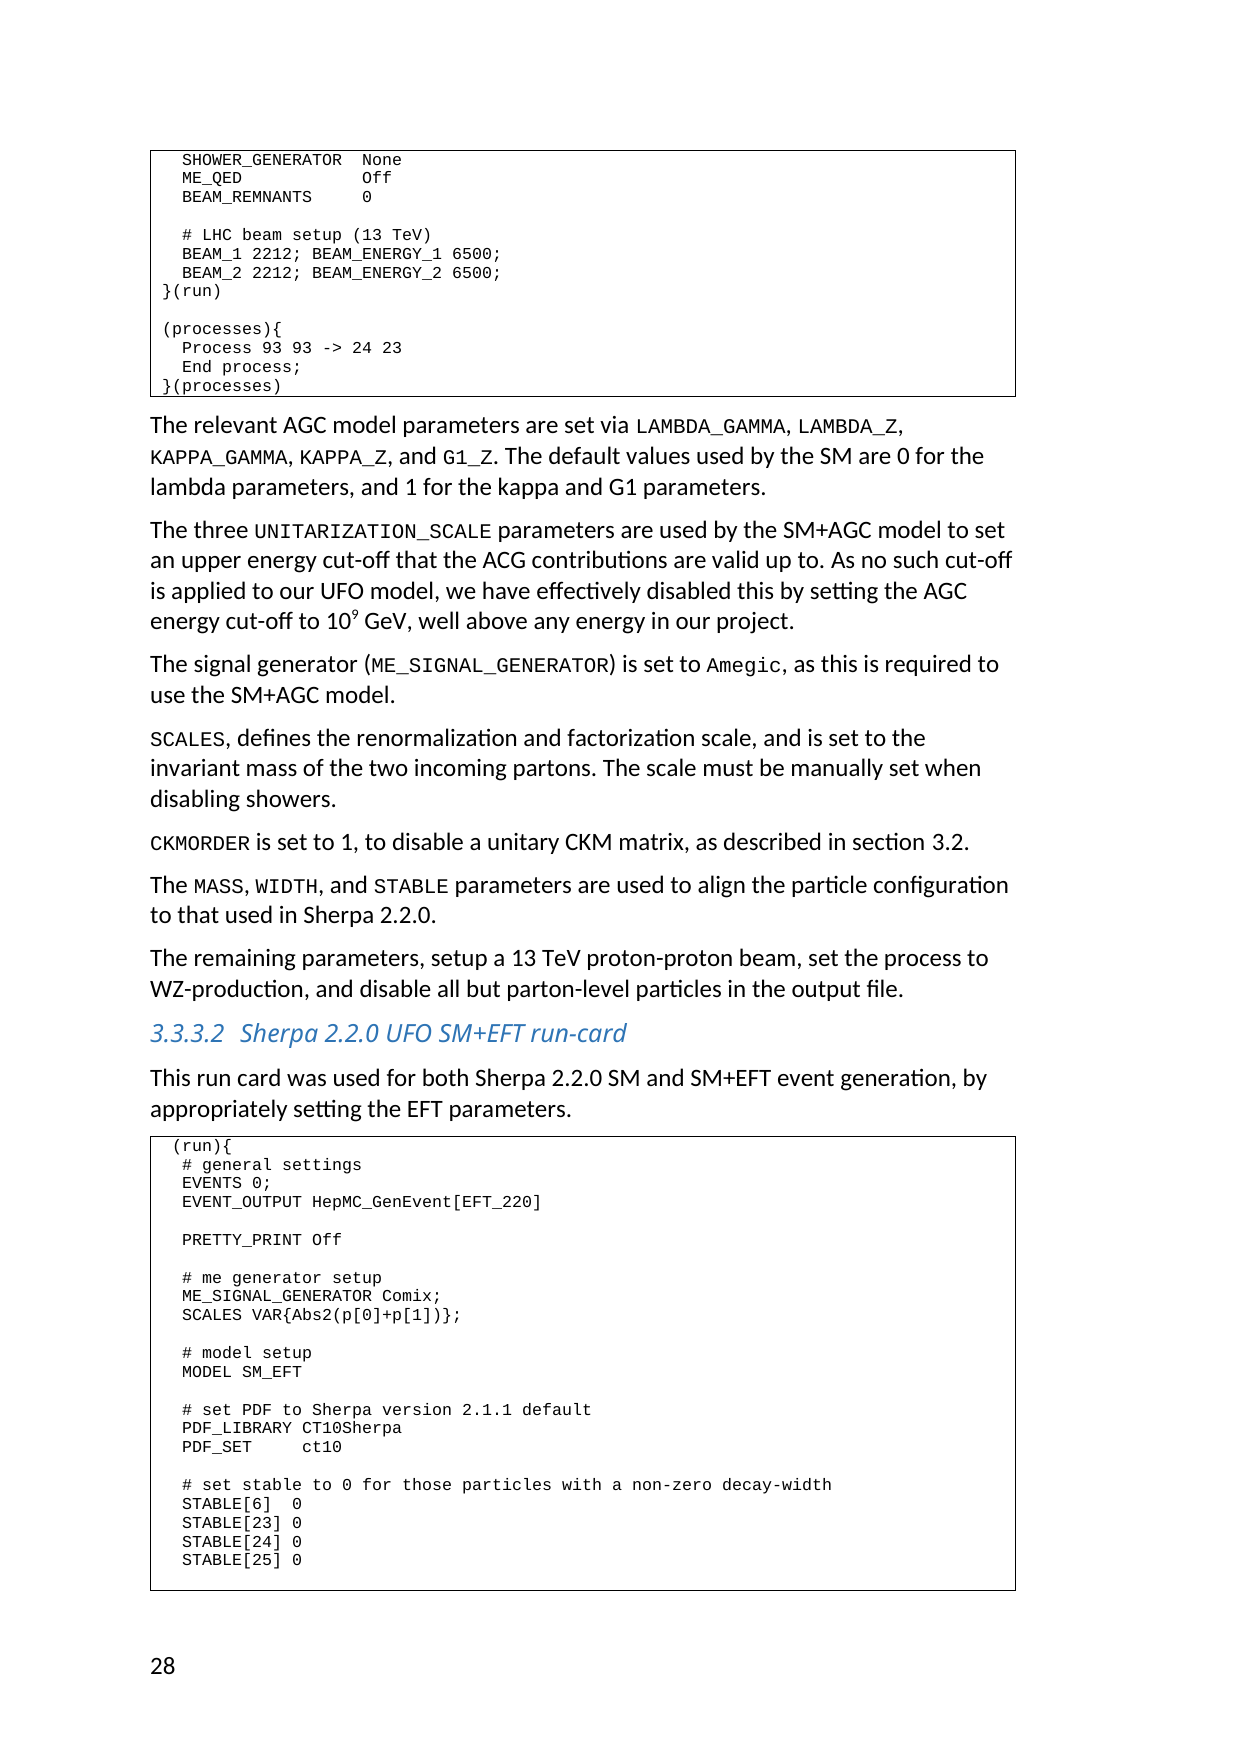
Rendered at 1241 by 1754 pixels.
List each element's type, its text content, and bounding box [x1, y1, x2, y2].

text The relevant AGC model parameters are set via LAMBDA_GAMMA, LAMBDA_Z, KAPPA_GAMMA, KAPPA_Z, and G1_Z. The default values used by the SM are 0 for the lambda parameters, and 1 for the kappa and G1 parameters. [150, 410, 1015, 501]
text The remaining parameters, setup a 13 TeV proton-proton beam, set the process to WZ-production, and disable all but parton-level particles in the output file. [150, 942, 1015, 1003]
text SCALES, defines the renormalization and factorization scale, and is set to the invariant mass of the two incoming partons. The scale must be manually set when disabling showers. [150, 722, 1015, 813]
subtitle Sherpa 2.2.0 UFO SM+EFT run-card [150, 1016, 1015, 1050]
text CKMORDER is set to 1, to disable a unitary CKM matrix, as described in section 3.2. [150, 826, 1015, 856]
text This run card was used for both Sherpa 2.2.0 SM and SM+EFT event generation, by appropriately setting the EFT parameters. [150, 1063, 1015, 1124]
text The three UNITARIZATION_SCALE parameters are used by the SM+AGC model to set an upper energy cut-off that the ACG contributions are valid up to. As no such cut-off is applied to our UFO model, we have effectively disabled this by setting the AGC energy cut-off to 109 GeV, well above any energy in our project. [150, 514, 1015, 636]
text The signal generator (ME_SIGNAL_GENERATOR) is set to Amegic, as this is required to use the SM+AGC model. [150, 648, 1015, 709]
text The MASS, WIDTH, and STABLE parameters are used to align the particle configuration to that used in Sherpa 2.2.0. [150, 869, 1015, 930]
